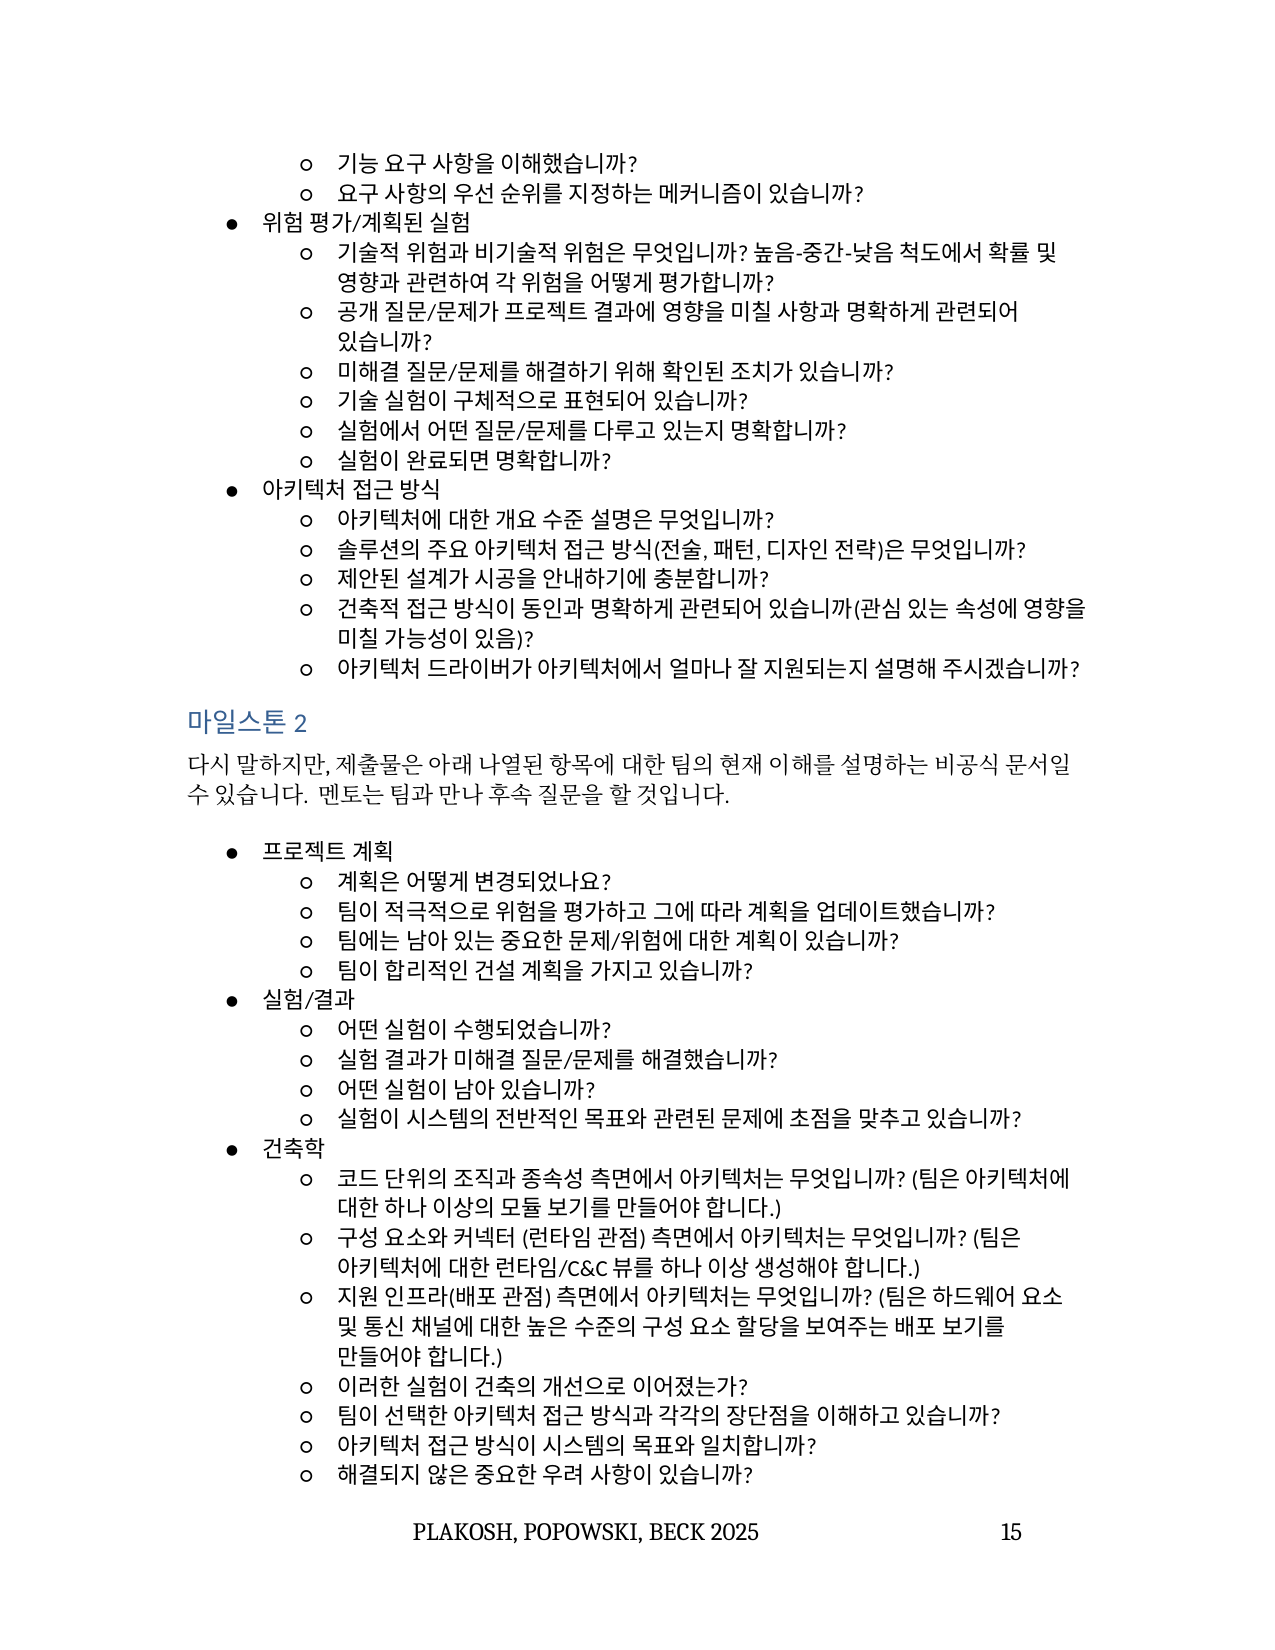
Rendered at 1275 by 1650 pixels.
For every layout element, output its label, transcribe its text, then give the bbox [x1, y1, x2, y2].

list 계획은 어떻게 변경되었나요? [300, 868, 1087, 896]
list 실험이 완료되면 명확합니까? [300, 447, 1087, 475]
list 미해결 질문/문제를 해결하기 위해 확인된 조치가 있습니까? [300, 358, 1087, 386]
list 어떤 실험이 수행되었습니까? [300, 1016, 1087, 1044]
list 건축학 [225, 1135, 1087, 1163]
list 실험에서 어떤 질문/문제를 다루고 있는지 명확합니까? [300, 417, 1087, 445]
list 팀에는 남아 있는 중요한 문제/위험에 대한 계획이 있습니까? [300, 927, 1087, 955]
list 아키텍처 접근 방식 [225, 477, 1087, 504]
list 아키텍처 접근 방식이 시스템의 목표와 일치합니까? [300, 1432, 1087, 1460]
list 아키텍처에 대한 개요 수준 설명은 무엇입니까? [300, 506, 1087, 534]
list 어떤 실험이 남아 있습니까? [300, 1076, 1087, 1104]
list 제안된 설계가 시공을 안내하기에 충분합니까? [300, 566, 1087, 594]
list 구성 요소와 커넥터 (런타임 관점) 측면에서 아키텍처는 무엇입니까? (팀은 아키텍처에 대한 런타임/C&C 뷰를 하나 이상 생성해야 합니다.) [300, 1224, 1087, 1282]
list 팀이 적극적으로 위험을 평가하고 그에 따라 계획을 업데이트했습니까? [300, 898, 1087, 926]
subtitle 마일스톤 2 [187, 701, 1087, 740]
list 건축적 접근 방식이 동인과 명확하게 관련되어 있습니까(관심 있는 속성에 영향을 미칠 가능성이 있음)? [300, 595, 1087, 653]
list 기술적 위험과 비기술적 위험은 무엇입니까? 높음-중간-낮음 척도에서 확률 및 영향과 관련하여 각 위험을 어떻게 평가합니까? [300, 239, 1087, 297]
list 실험/결과 [225, 987, 1087, 1015]
list 팀이 합리적인 건설 계획을 가지고 있습니까? [300, 957, 1087, 985]
list 실험 결과가 미해결 질문/문제를 해결했습니까? [300, 1046, 1087, 1074]
list 코드 단위의 조직과 종속성 측면에서 아키텍처는 무엇입니까? (팀은 아키텍처에 대한 하나 이상의 모듈 보기를 만들어야 합니다.) [300, 1165, 1087, 1222]
list 해결되지 않은 중요한 우려 사항이 있습니까? [300, 1462, 1087, 1490]
list 기술 실험이 구체적으로 표현되어 있습니까? [300, 387, 1087, 416]
list 솔루션의 주요 아키텍처 접근 방식(전술, 패턴, 디자인 전략)은 무엇입니까? [300, 536, 1087, 564]
list 아키텍처 드라이버가 아키텍처에서 얼마나 잘 지원되는지 설명해 주시겠습니까? [300, 655, 1087, 683]
list 지원 인프라(배포 관점) 측면에서 아키텍처는 무엇입니까? (팀은 하드웨어 요소 및 통신 채널에 대한 높은 수준의 구성 요소 할당을 보여주는 배포 보기를 만들어야 합니다.) [300, 1283, 1087, 1371]
list 실험이 시스템의 전반적인 목표와 관련된 문제에 초점을 맞추고 있습니까? [300, 1105, 1087, 1133]
list 위험 평가/계획된 실험 [225, 209, 1087, 237]
list 요구 사항의 우선 순위를 지정하는 메커니즘이 있습니까? [300, 180, 1087, 208]
list 이러한 실험이 건축의 개선으로 이어졌는가? [300, 1373, 1087, 1401]
list 기능 요구 사항을 이해했습니까? [300, 150, 1087, 178]
list 프로젝트 계획 [225, 838, 1087, 866]
text 다시 말하지만, 제출물은 아래 나열된 항목에 대한 팀의 현재 이해를 설명하는 비공식 문서일 수 있습니다. 멘토는 팀과 만나 후속 질문을 할 것입니다. [187, 753, 1087, 809]
list 팀이 선택한 아키텍처 접근 방식과 각각의 장단점을 이해하고 있습니까? [300, 1402, 1087, 1430]
list 공개 질문/문제가 프로젝트 결과에 영향을 미칠 사항과 명확하게 관련되어 있습니까? [300, 298, 1087, 356]
